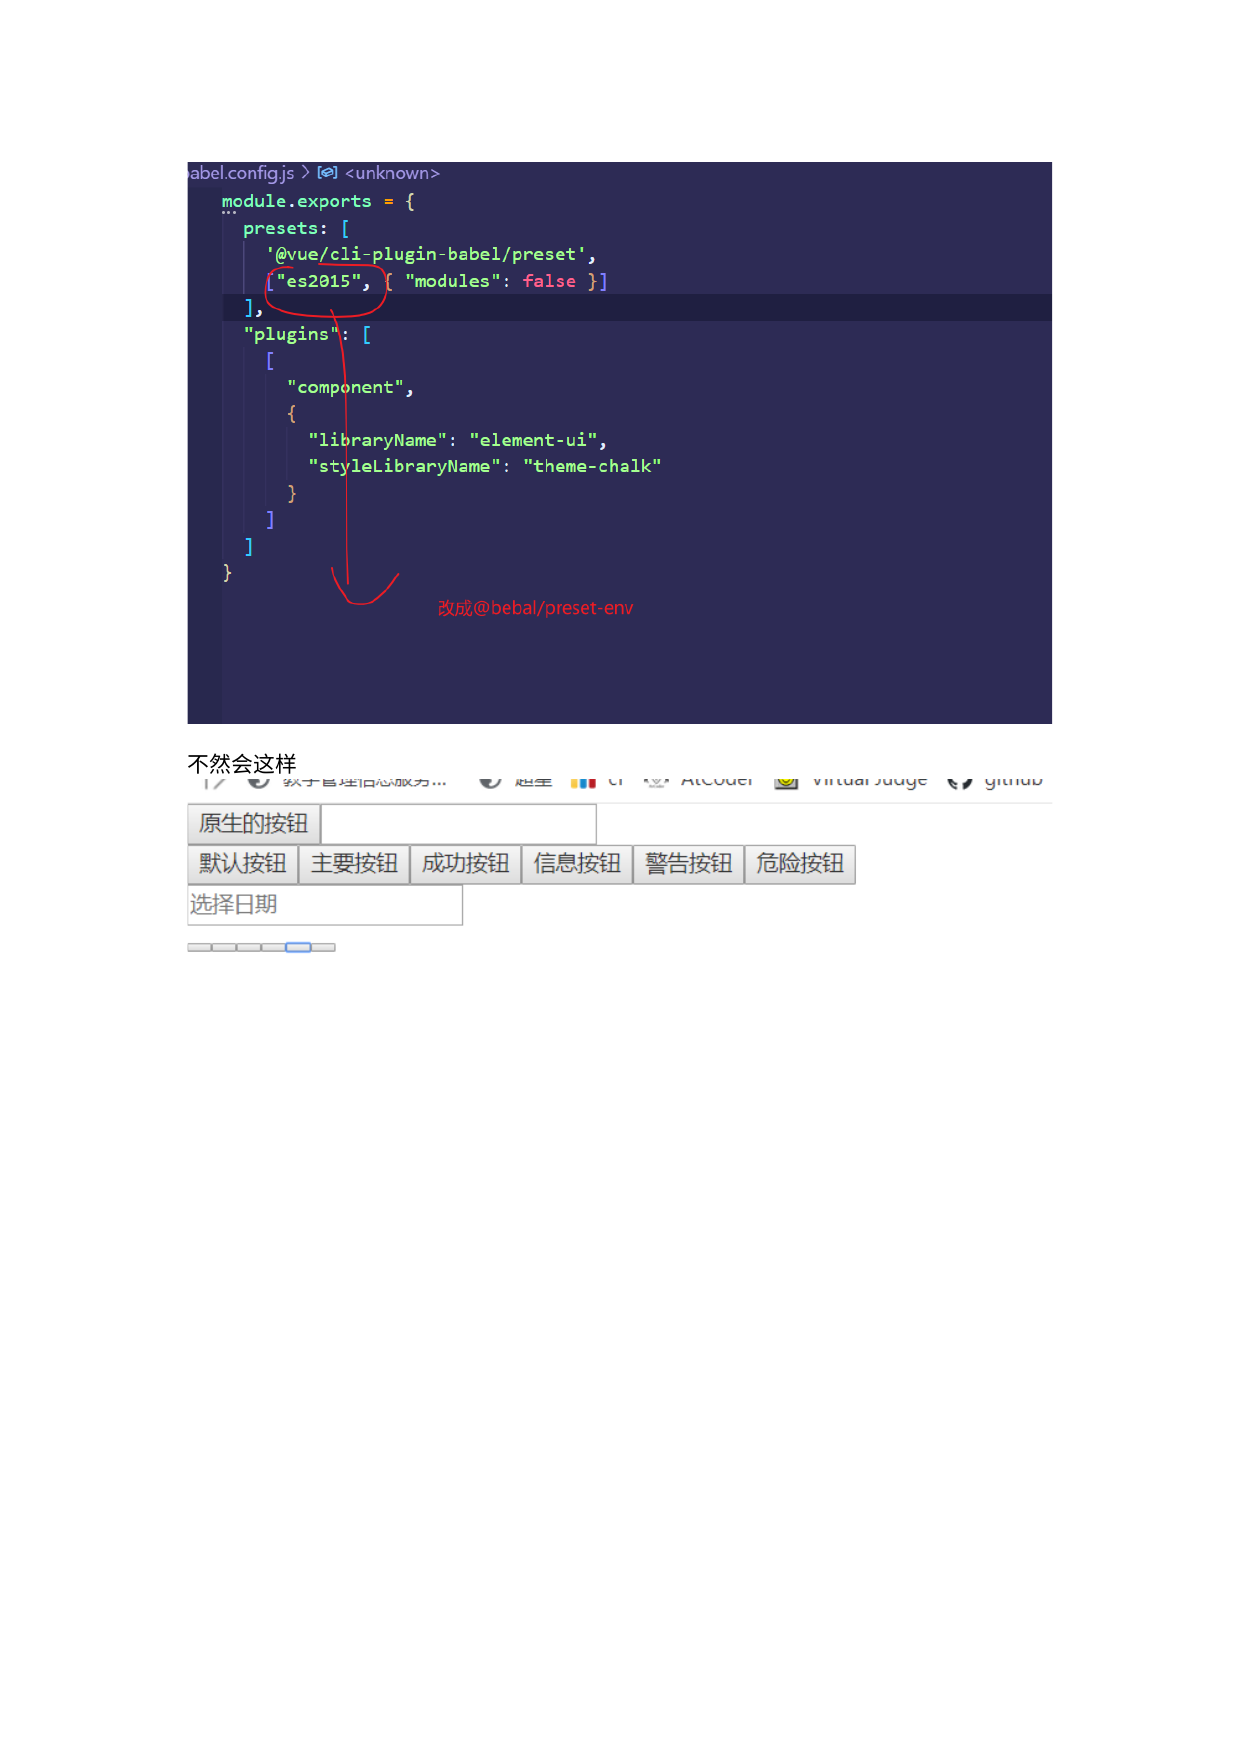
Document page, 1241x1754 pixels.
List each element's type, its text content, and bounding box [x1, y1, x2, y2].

picture [187, 162, 1053, 724]
picture [187, 779, 1053, 1034]
list 不然会这样 [187, 747, 1053, 779]
